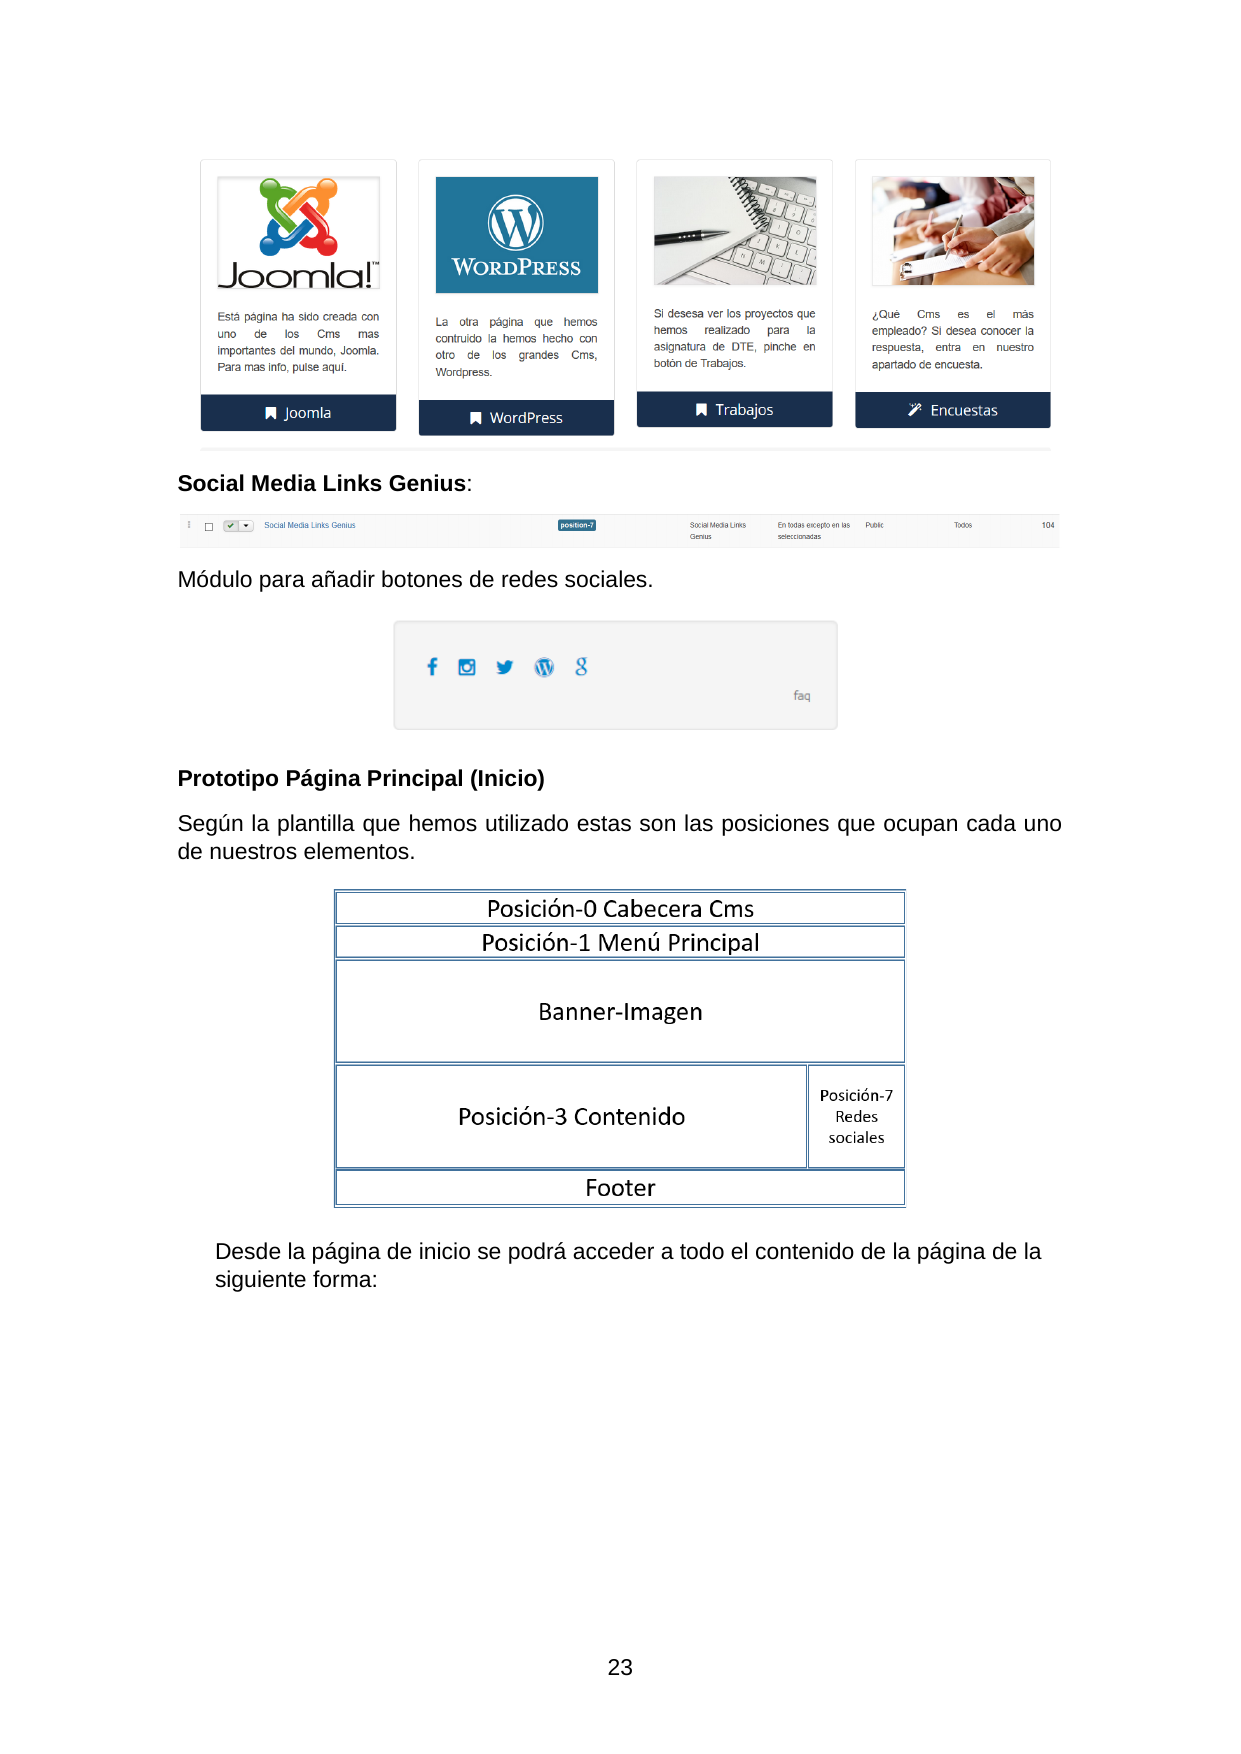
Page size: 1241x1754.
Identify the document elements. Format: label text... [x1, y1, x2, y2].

picture [177, 514, 1063, 548]
text Según la plantilla que hemos utilizado estas son las posiciones que ocupan cada uno de nuestros elementos. [177, 810, 1063, 864]
text Social Media Links Genius: [177, 469, 1063, 496]
picture [385, 611, 855, 746]
picture [333, 883, 907, 1219]
picture [177, 147, 1063, 451]
text Módulo para añadir botones de redes sociales. [177, 566, 1063, 593]
text Prototipo Página Principal (Inicio) [177, 765, 1063, 791]
list Desde la página de inicio se podrá acceder a todo el contenido de la página de la siguiente forma: [215, 1238, 1063, 1292]
